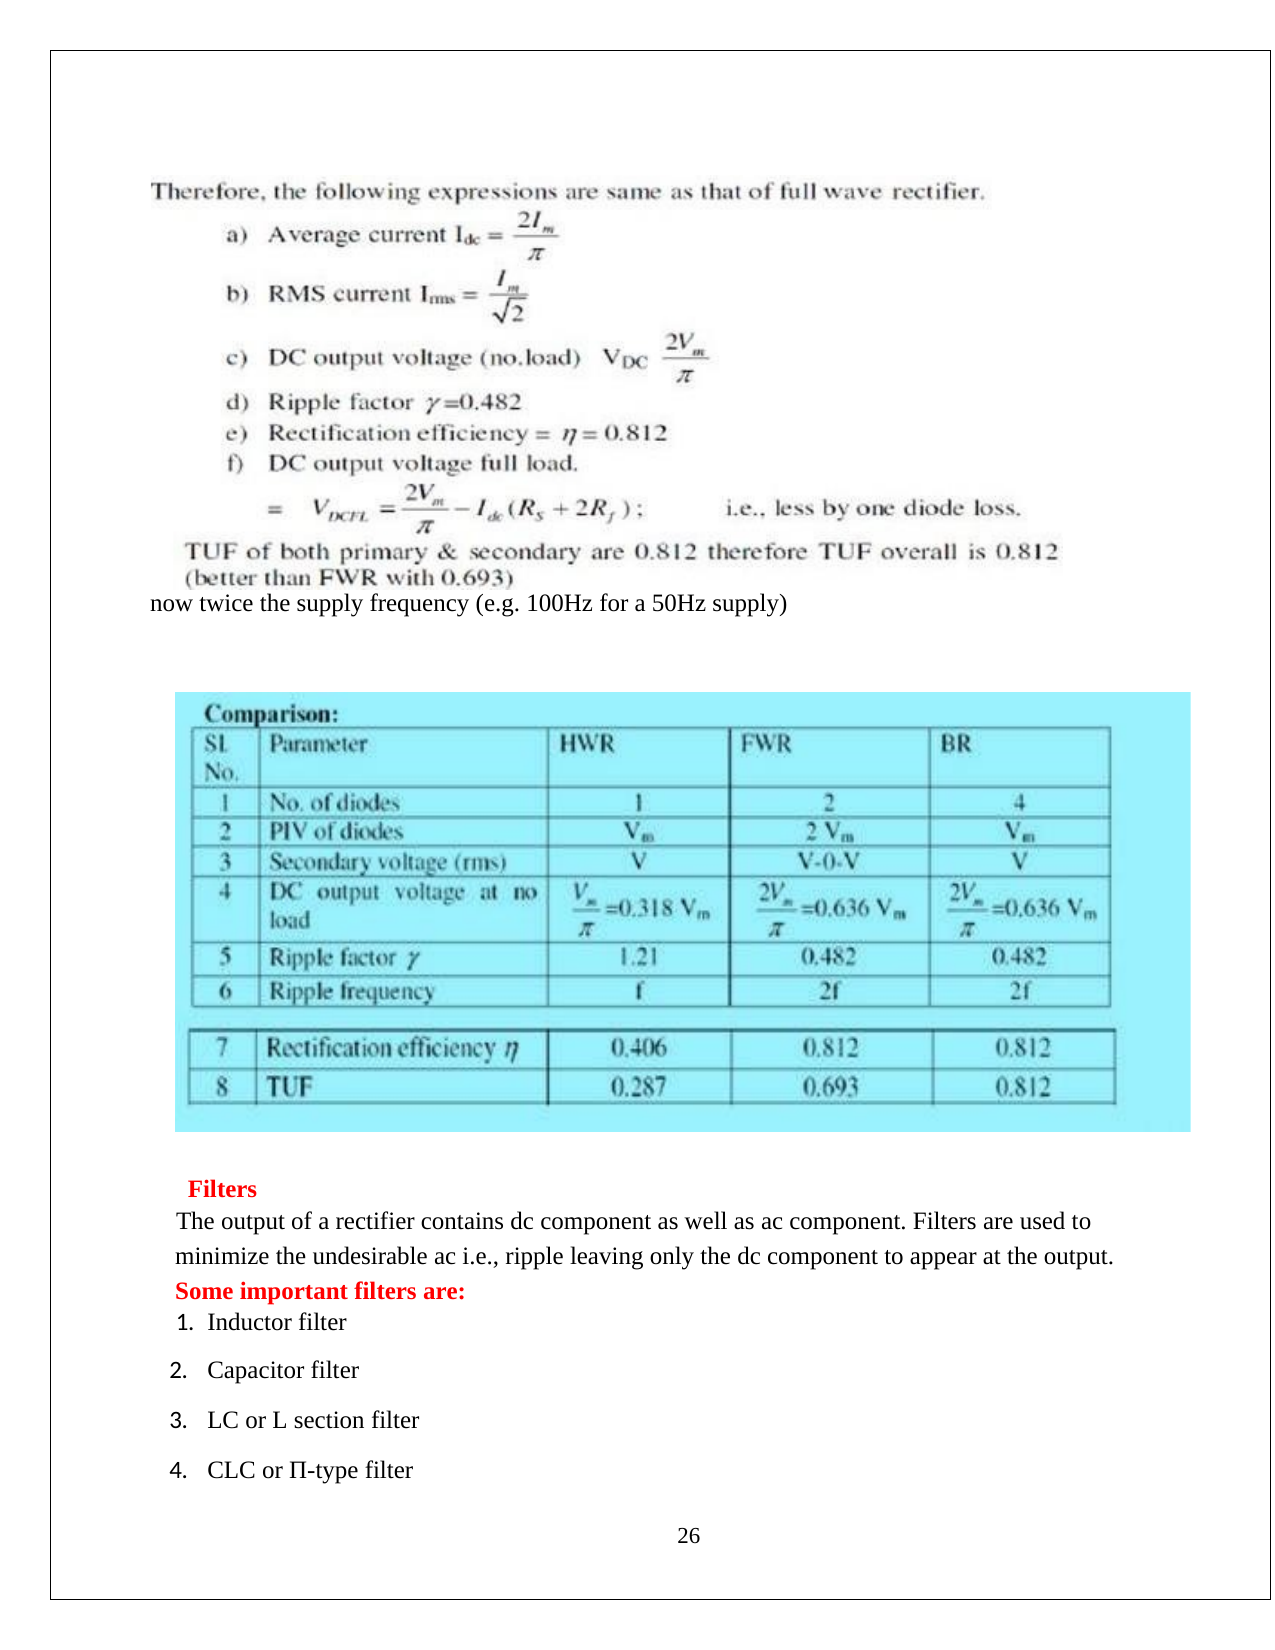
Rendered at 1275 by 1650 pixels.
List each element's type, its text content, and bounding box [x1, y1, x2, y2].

list LC or L section filter [169, 1404, 1270, 1435]
text now twice the supply frequency (e.g. 100Hz for a 50Hz supply) [150, 589, 1270, 617]
text The output of a rectifier contains dc component as well as ac component. Filters are used to minimize the undesirable ac i.e., ripple leaving only the dc component to appear at the output. Some important filters are: [175, 1206, 1116, 1305]
list CLC or Π-type filter [169, 1454, 1270, 1485]
picture [150, 175, 1063, 590]
subtitle Filters [188, 1174, 1270, 1202]
picture [175, 692, 1191, 1132]
list Inductor filter [176, 1311, 1270, 1335]
list Capacitor filter [169, 1355, 1270, 1385]
